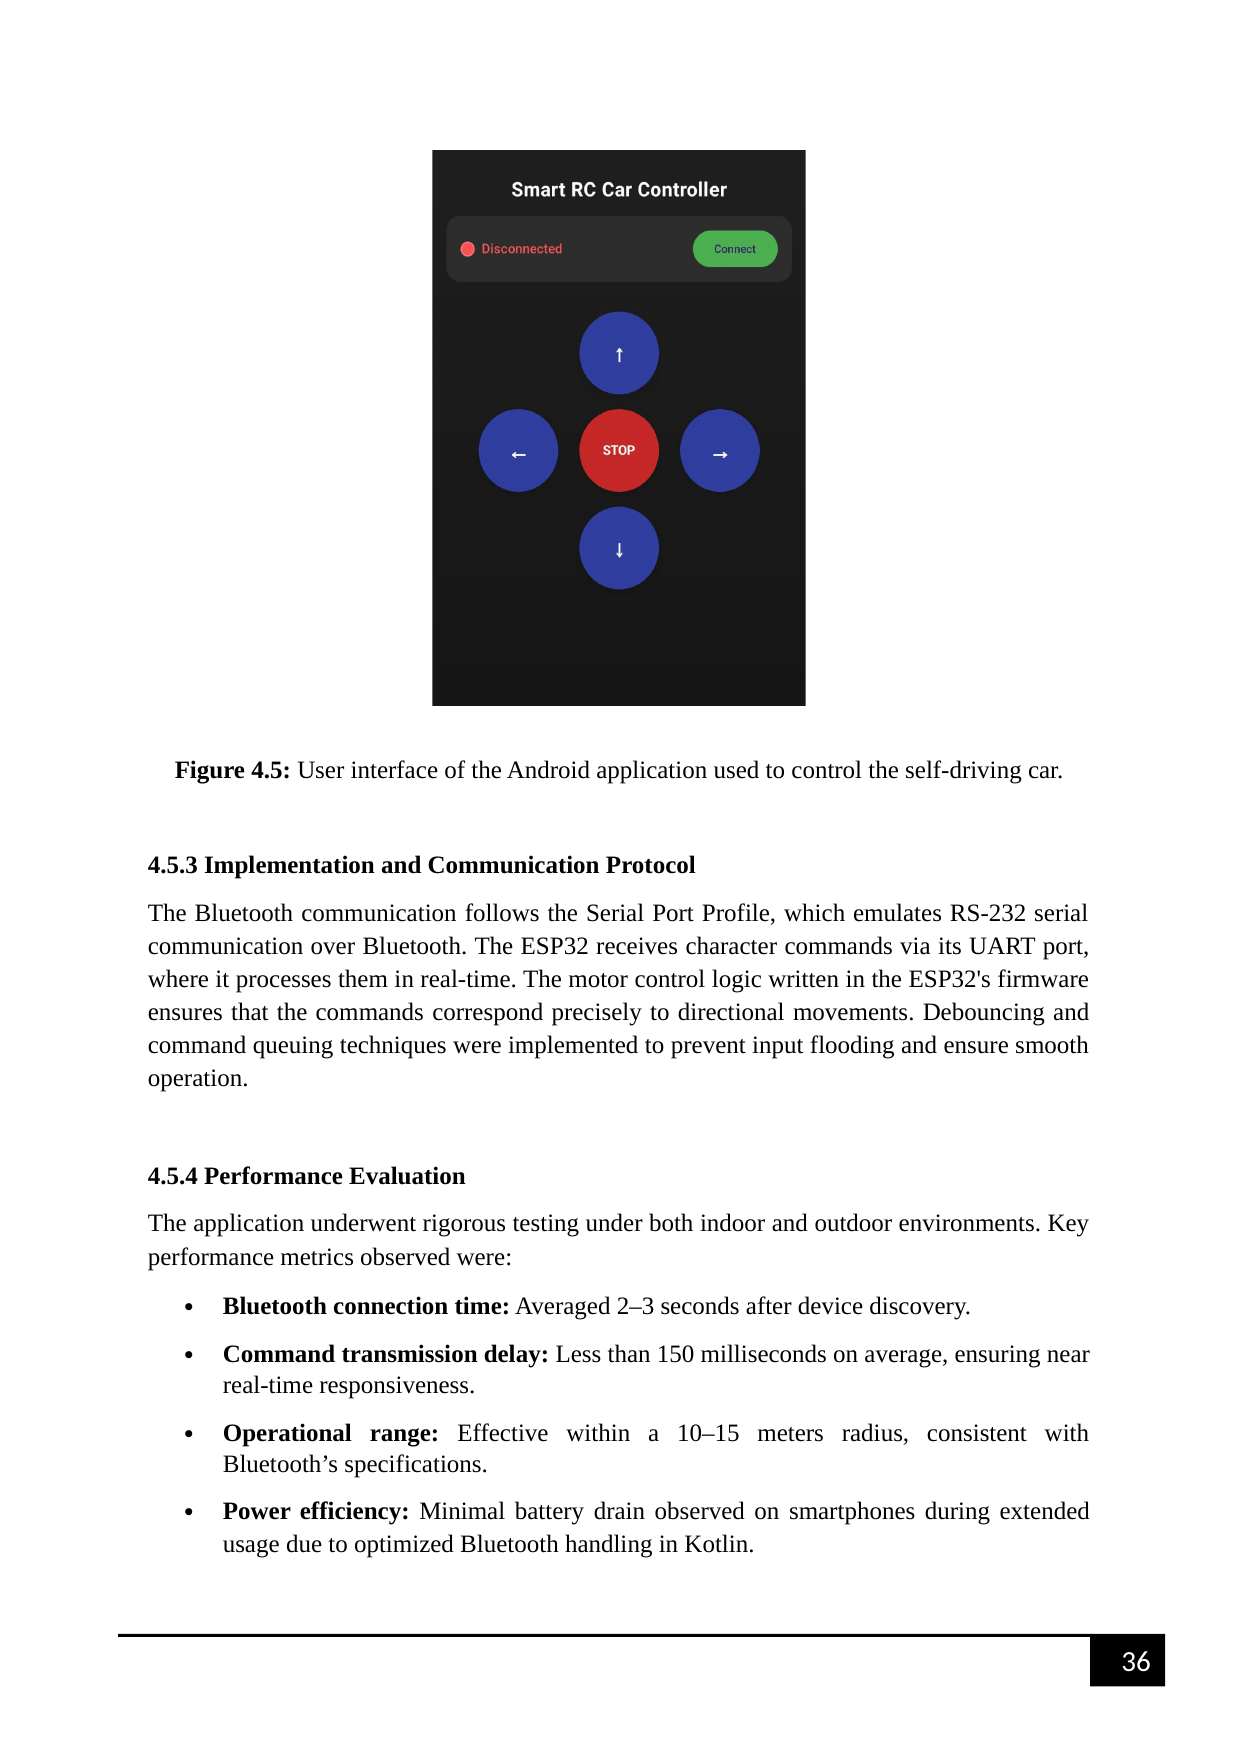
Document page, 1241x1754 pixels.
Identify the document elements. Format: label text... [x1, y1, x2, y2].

text 4.5.4 Performance Evaluation [148, 1161, 1090, 1189]
text 4.5.3 Implementation and Communication Protocol [148, 851, 1090, 879]
picture [432, 150, 806, 706]
text The application underwent rigorous testing under both indoor and outdoor environments. Key performance metrics observed were: [148, 1208, 1090, 1270]
list Operational range: Effective within a 10–15 meters radius, consistent with Bluetooth’s specifications. [185, 1418, 1090, 1477]
list Bluetooth connection time: Averaged 2–3 seconds after device discovery. [185, 1291, 1090, 1320]
list Command transmission delay: Less than 150 milliseconds on average, ensuring near real-time responsiveness. [185, 1339, 1090, 1399]
list Power efficiency: Minimal battery drain observed on smartphones during extended usage due to optimized Bluetooth handling in Kotlin. [185, 1496, 1090, 1558]
text The Bluetooth communication follows the Serial Port Profile, which emulates RS-232 serial communication over Bluetooth. The ESP32 receives character commands via its UART port, where it processes them in real-time. The motor control logic written in the ESP32's firmware ensures that the commands correspond precisely to directional movements. Debouncing and command queuing techniques were implemented to prevent input flooding and ensure smooth operation. [148, 898, 1090, 1092]
text Figure 4.5: User interface of the Android application used to control the self-driving car. [148, 724, 1090, 784]
